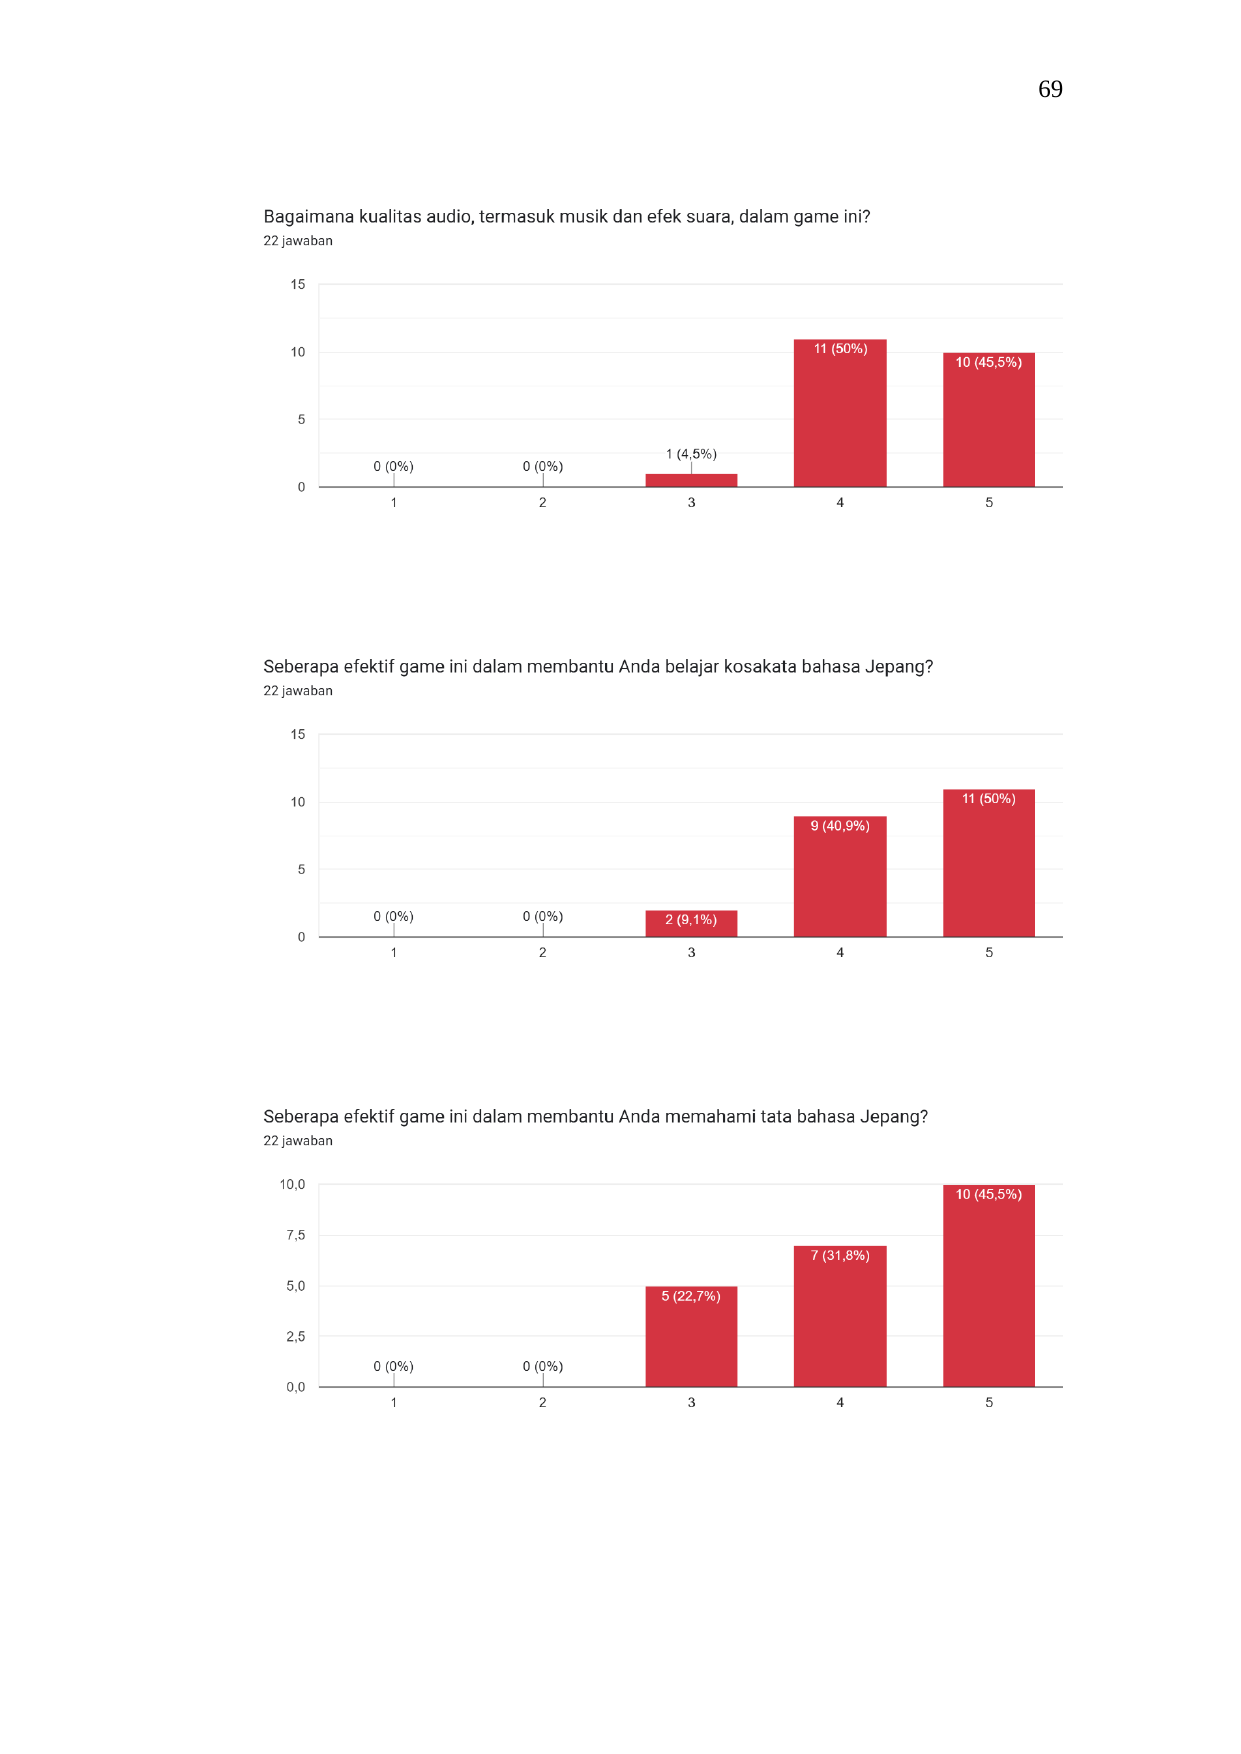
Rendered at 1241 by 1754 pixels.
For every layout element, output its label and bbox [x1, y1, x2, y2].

picture [236, 177, 1063, 571]
picture [236, 627, 1063, 1021]
picture [236, 1078, 1063, 1471]
